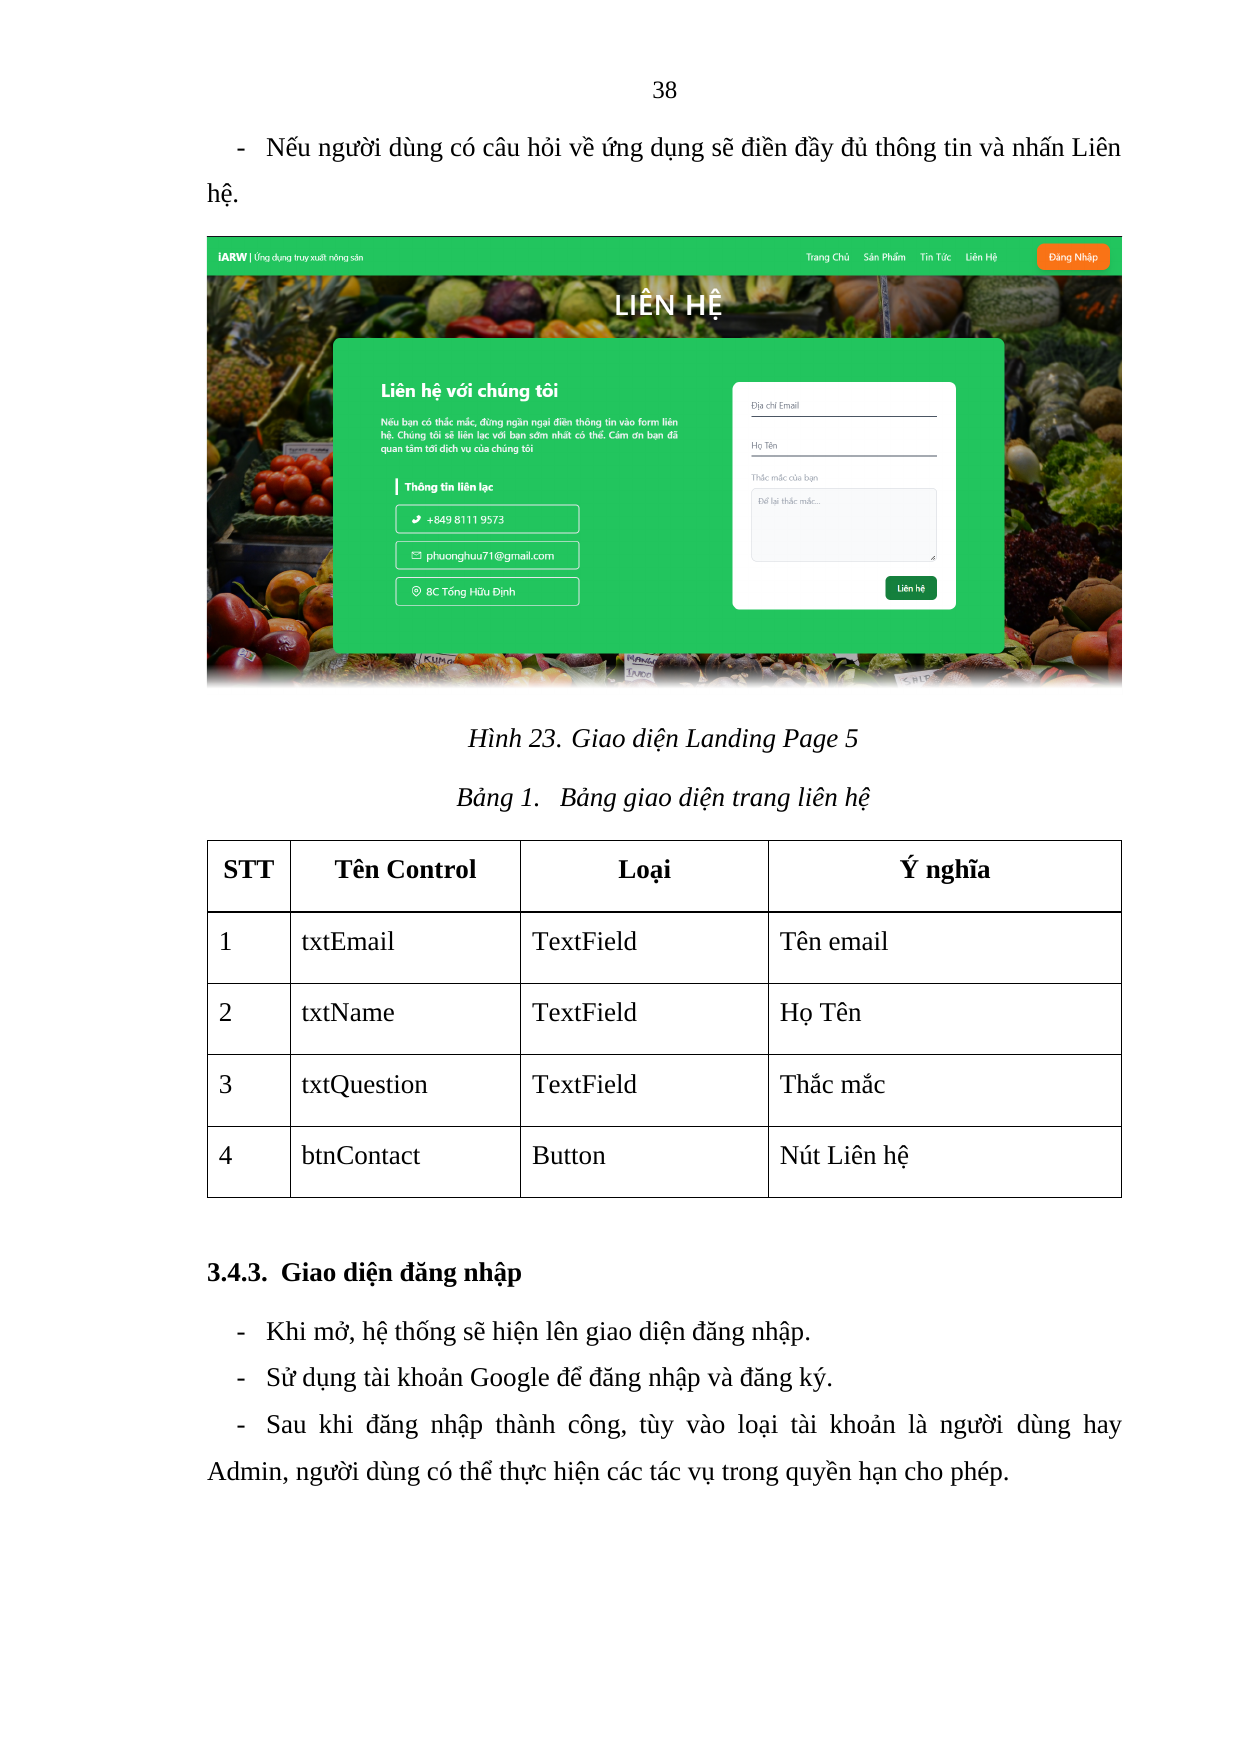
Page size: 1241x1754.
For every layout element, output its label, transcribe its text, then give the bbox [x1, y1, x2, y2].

list Sử dụng tài khoản Google để đăng nhập và đăng ký. [207, 1361, 1122, 1393]
table_header STT [208, 841, 290, 911]
text Giao diện Landing Page 5 [207, 722, 1122, 753]
table_cell txtEmail [291, 913, 520, 983]
table_cell Tên email [769, 913, 1121, 983]
table_cell TextField [521, 984, 768, 1054]
subtitle Giao diện đăng nhập [207, 1256, 1122, 1287]
list Sau khi đăng nhập thành công, tùy vào loại tài khoản là người dùng hay Admin, người dùng có thể thực hiện các tác vụ trong quyền hạn cho phép. [207, 1408, 1122, 1486]
text Bảng giao diện trang liên hệ [207, 781, 1122, 812]
list Khi mở, hệ thống sẽ hiện lên giao diện đăng nhập. [207, 1315, 1122, 1346]
table_cell 3 [208, 1055, 290, 1126]
table_cell txtName [291, 984, 520, 1054]
table_cell 4 [208, 1127, 290, 1197]
table_cell 2 [208, 984, 290, 1054]
table_cell btnContact [291, 1127, 520, 1197]
table_cell TextField [521, 913, 768, 983]
table_cell txtQuestion [291, 1055, 520, 1126]
picture [206, 236, 1123, 695]
table_cell 1 [208, 913, 290, 983]
table_header Loại [521, 841, 768, 911]
table_cell Thắc mắc [769, 1055, 1121, 1126]
table_cell TextField [521, 1055, 768, 1126]
table_cell Nút Liên hệ [769, 1127, 1121, 1197]
table_header Ý nghĩa [769, 841, 1121, 911]
table_cell Button [521, 1127, 768, 1197]
table_header Tên Control [291, 841, 520, 911]
list Nếu người dùng có câu hỏi về ứng dụng sẽ điền đầy đủ thông tin và nhấn Liên hệ. [207, 131, 1122, 208]
table_cell Họ Tên [769, 984, 1121, 1054]
